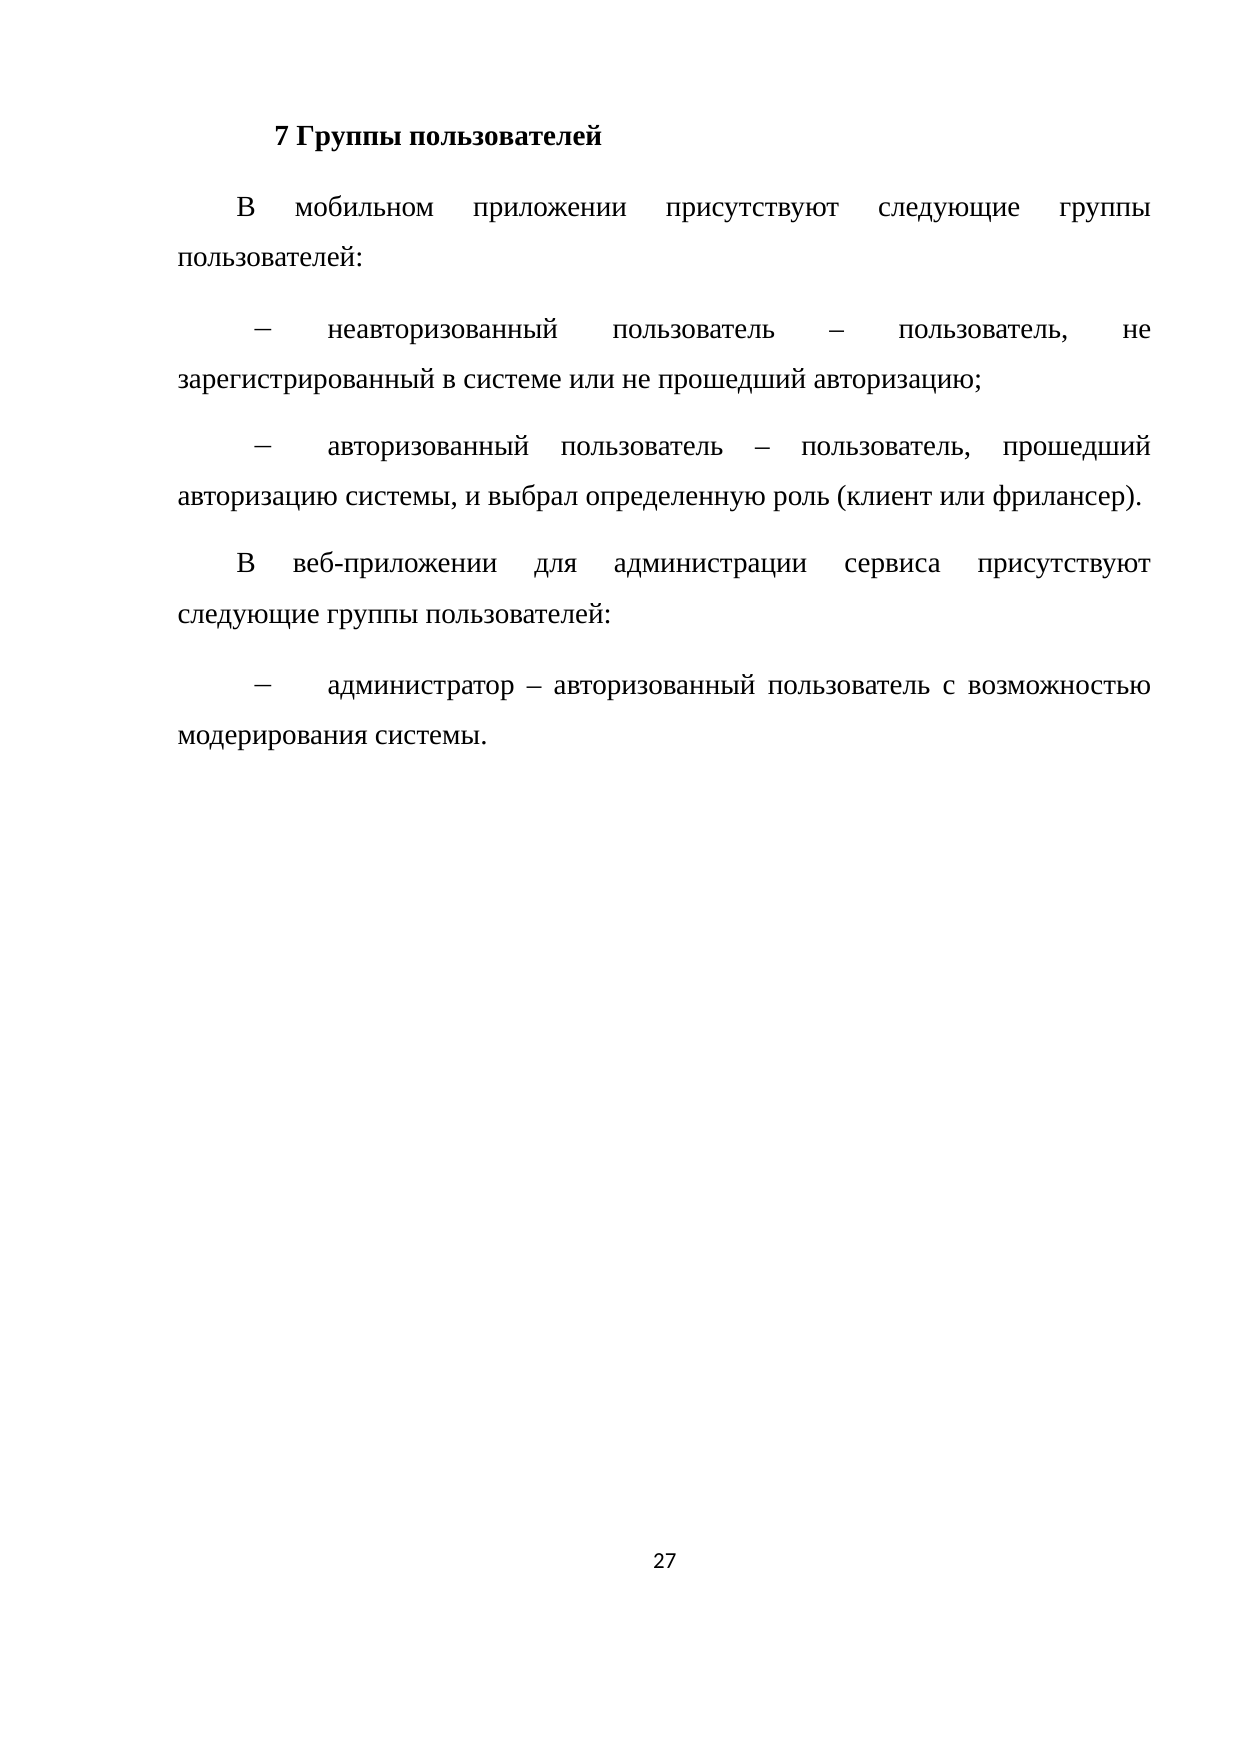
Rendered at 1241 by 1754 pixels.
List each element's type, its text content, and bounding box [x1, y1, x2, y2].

text авторизованный пользователь – пользователь, прошедший авторизацию системы, и выбрал определенную роль (клиент или фрилансер). [177, 428, 1152, 512]
text В веб-приложении для администрации сервиса присутствуют следующие группы пользователей: [177, 546, 1152, 629]
text администратор – авторизованный пользователь с возможностью модерирования системы. [177, 667, 1152, 751]
text В мобильном приложении присутствуют следующие группы пользователей: [177, 189, 1152, 273]
text неавторизованный пользователь – пользователь, не зарегистрированный в системе или не прошедший авторизацию; [177, 311, 1152, 395]
text Группы пользователей [274, 118, 1152, 152]
